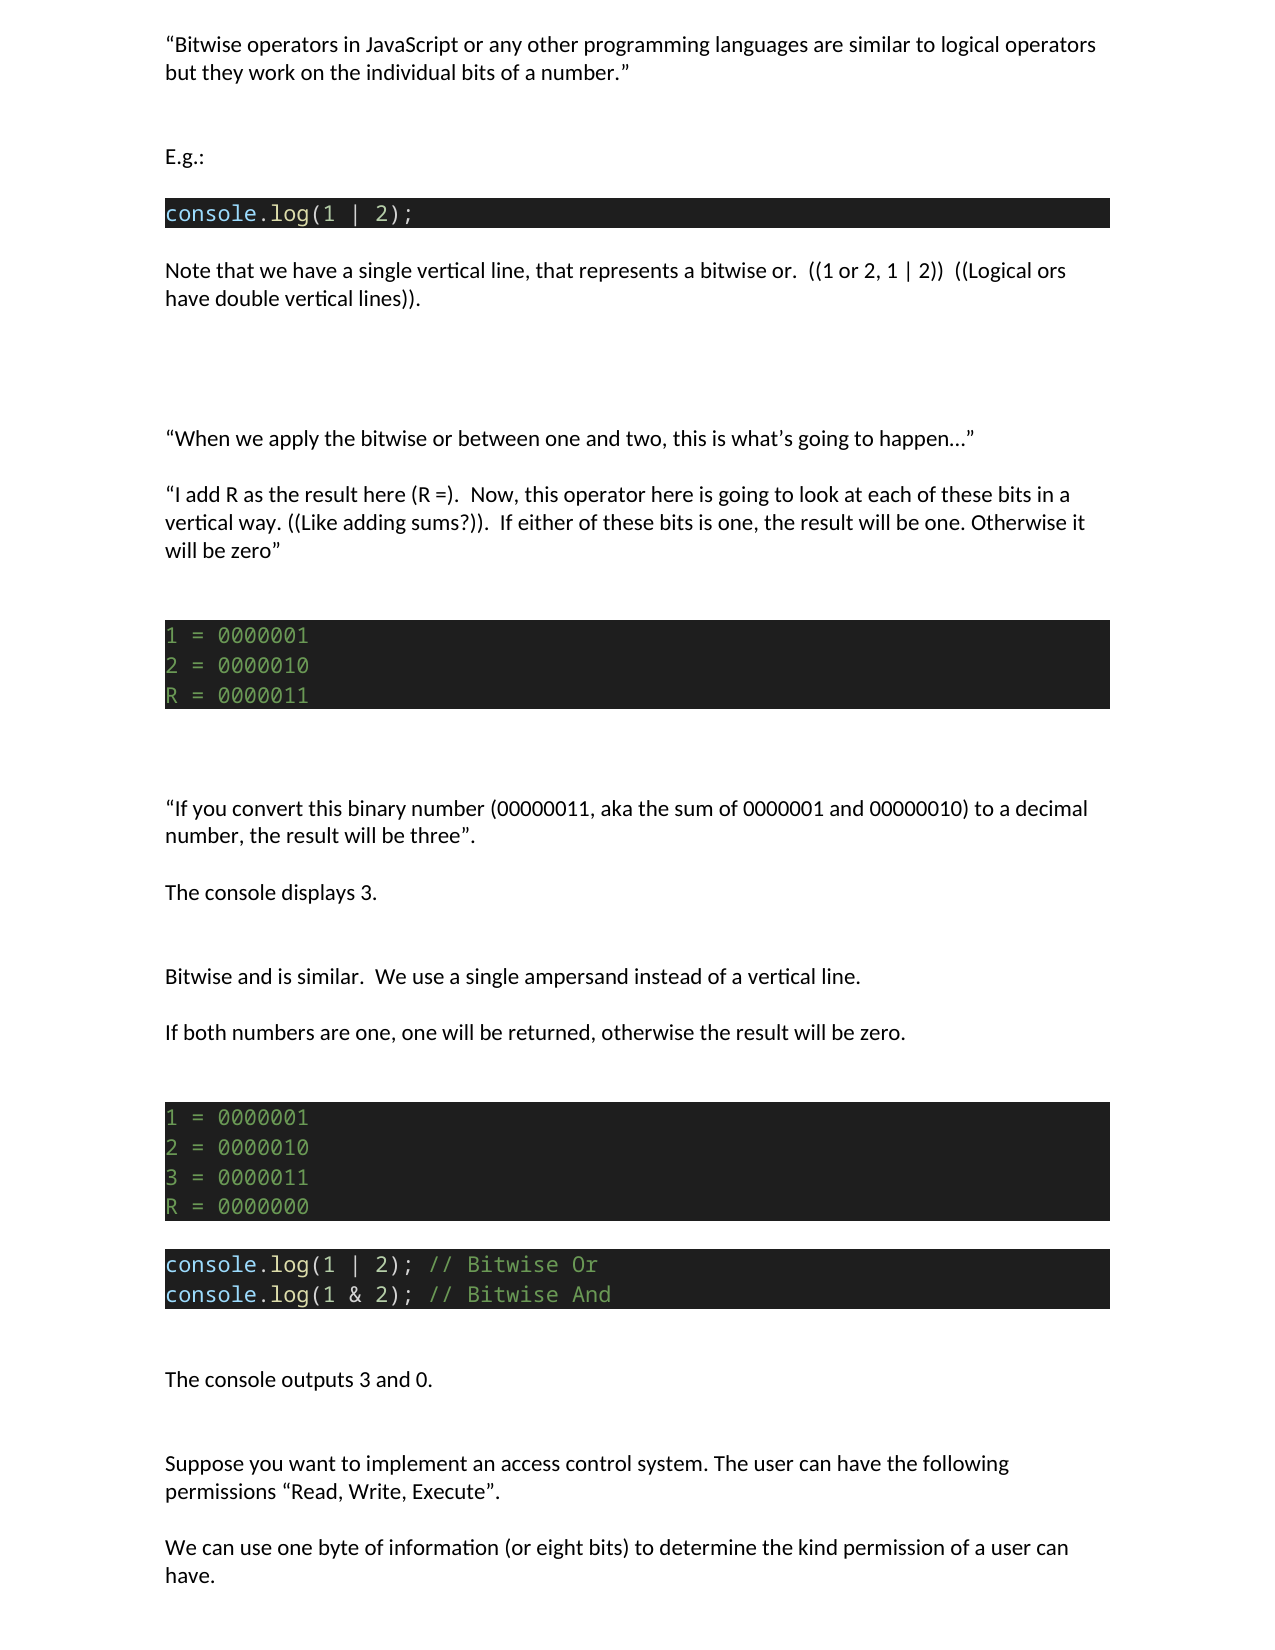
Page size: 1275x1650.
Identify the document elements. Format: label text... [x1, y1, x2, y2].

text Bitwise and is similar. We use a single ampersand instead of a vertical line. [165, 962, 1110, 990]
text 2 = 0000010 [165, 650, 1110, 680]
text 2 = 0000010 [165, 1132, 1110, 1161]
text 3 = 0000011 [165, 1161, 1110, 1191]
text console.log(1 | 2); // Bitwise Or [165, 1249, 1110, 1279]
text We can use one byte of information (or eight bits) to determine the kind permission of a user can have. [165, 1533, 1110, 1589]
text Suppose you want to implement an access control system. The user can have the following permissions “Read, Write, Execute”. [165, 1449, 1110, 1505]
text If both numbers are one, one will be returned, otherwise the result will be zero. [165, 1018, 1110, 1046]
text “I add R as the result here (R =). Now, this operator here is going to look at each of these bits in a vertical way. ((Like adding sums?)). If either of these bits is one, the result will be one. Otherwise it will be zero” [165, 480, 1110, 564]
text Note that we have a single vertical line, that represents a bitwise or. ((1 or 2, 1 | 2)) ((Logical ors have double vertical lines)). [165, 256, 1110, 312]
text The console outputs 3 and 0. [165, 1365, 1110, 1393]
text The console displays 3. [165, 878, 1110, 906]
text 1 = 0000001 [165, 1102, 1110, 1132]
text “If you convert this binary number (00000011, aka the sum of 0000001 and 00000010) to a decimal number, the result will be three”. [165, 794, 1110, 850]
text R = 0000000 [165, 1191, 1110, 1221]
text 1 = 0000001 [165, 620, 1110, 650]
text console.log(1 & 2); // Bitwise And [165, 1279, 1110, 1309]
text console.log(1 | 2); [165, 198, 1110, 228]
text “When we apply the bitwise or between one and two, this is what’s going to happen…” [165, 424, 1110, 452]
text “Bitwise operators in JavaScript or any other programming languages are similar to logical operators but they work on the individual bits of a number.” [165, 30, 1110, 86]
text R = 0000011 [165, 680, 1110, 709]
text E.g.: [165, 142, 1110, 170]
